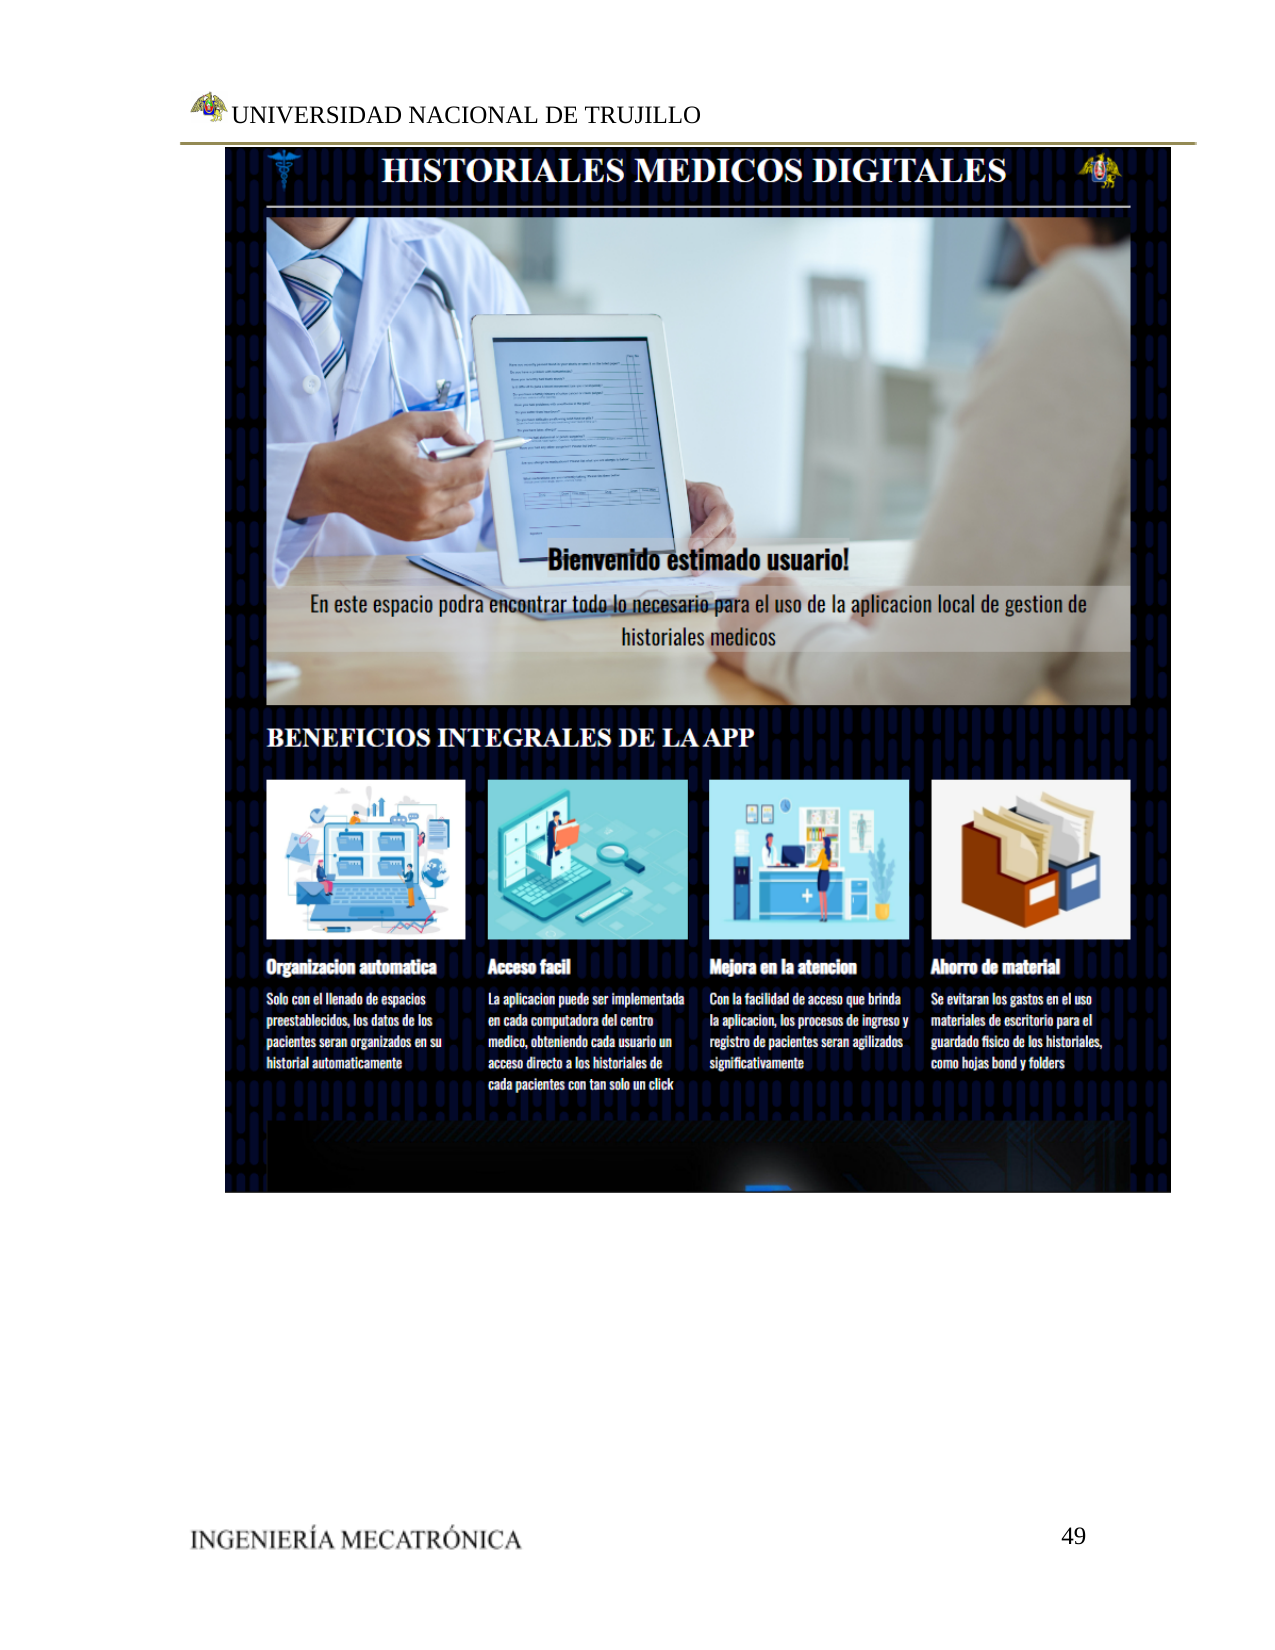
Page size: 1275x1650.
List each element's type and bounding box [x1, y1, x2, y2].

picture [176, 1509, 569, 1570]
picture [190, 91, 228, 123]
picture [225, 147, 1171, 1193]
